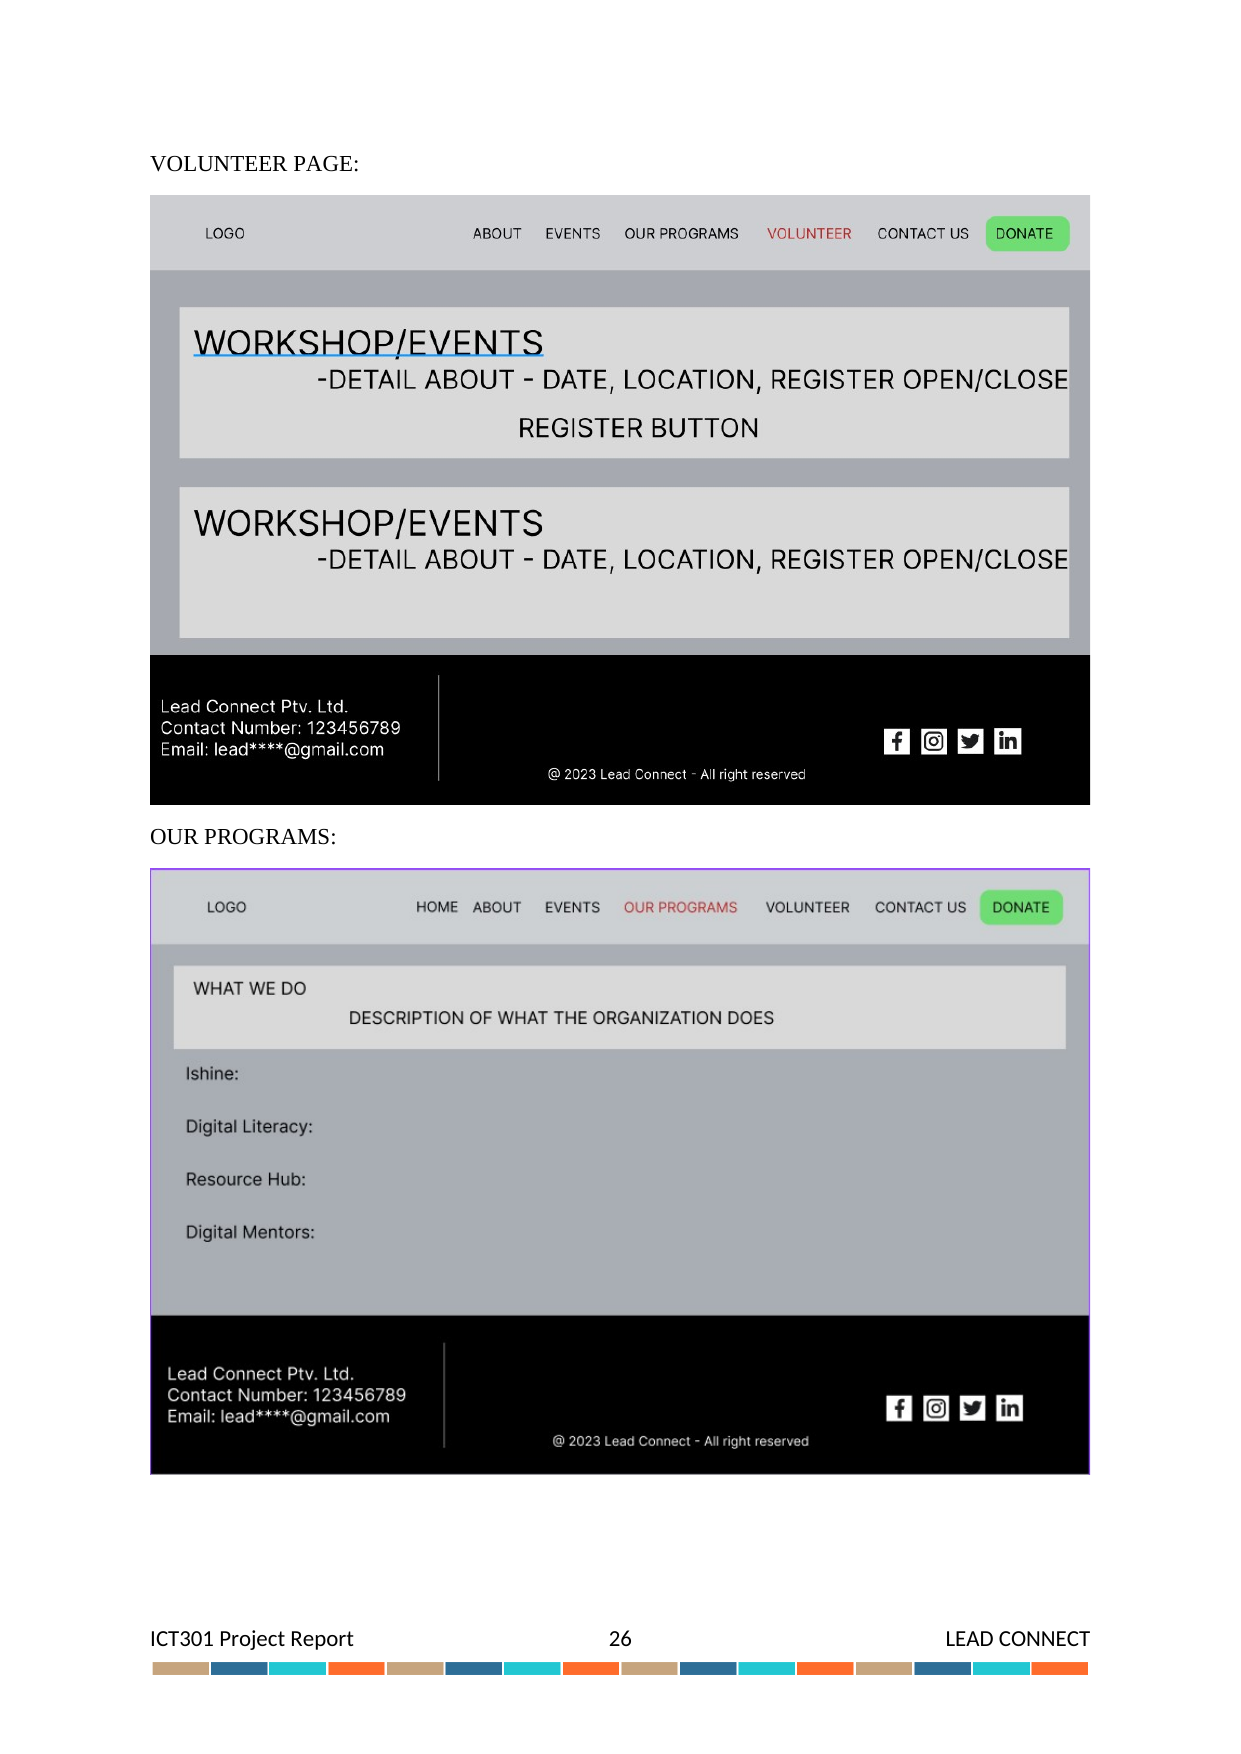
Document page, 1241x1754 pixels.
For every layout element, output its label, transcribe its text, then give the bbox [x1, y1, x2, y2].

text VOLUNTEER PAGE: [150, 150, 1090, 176]
picture [150, 195, 1091, 805]
text OUR PROGRAMS: [150, 823, 1090, 849]
picture [150, 868, 1091, 1475]
picture [152, 1662, 1088, 1675]
